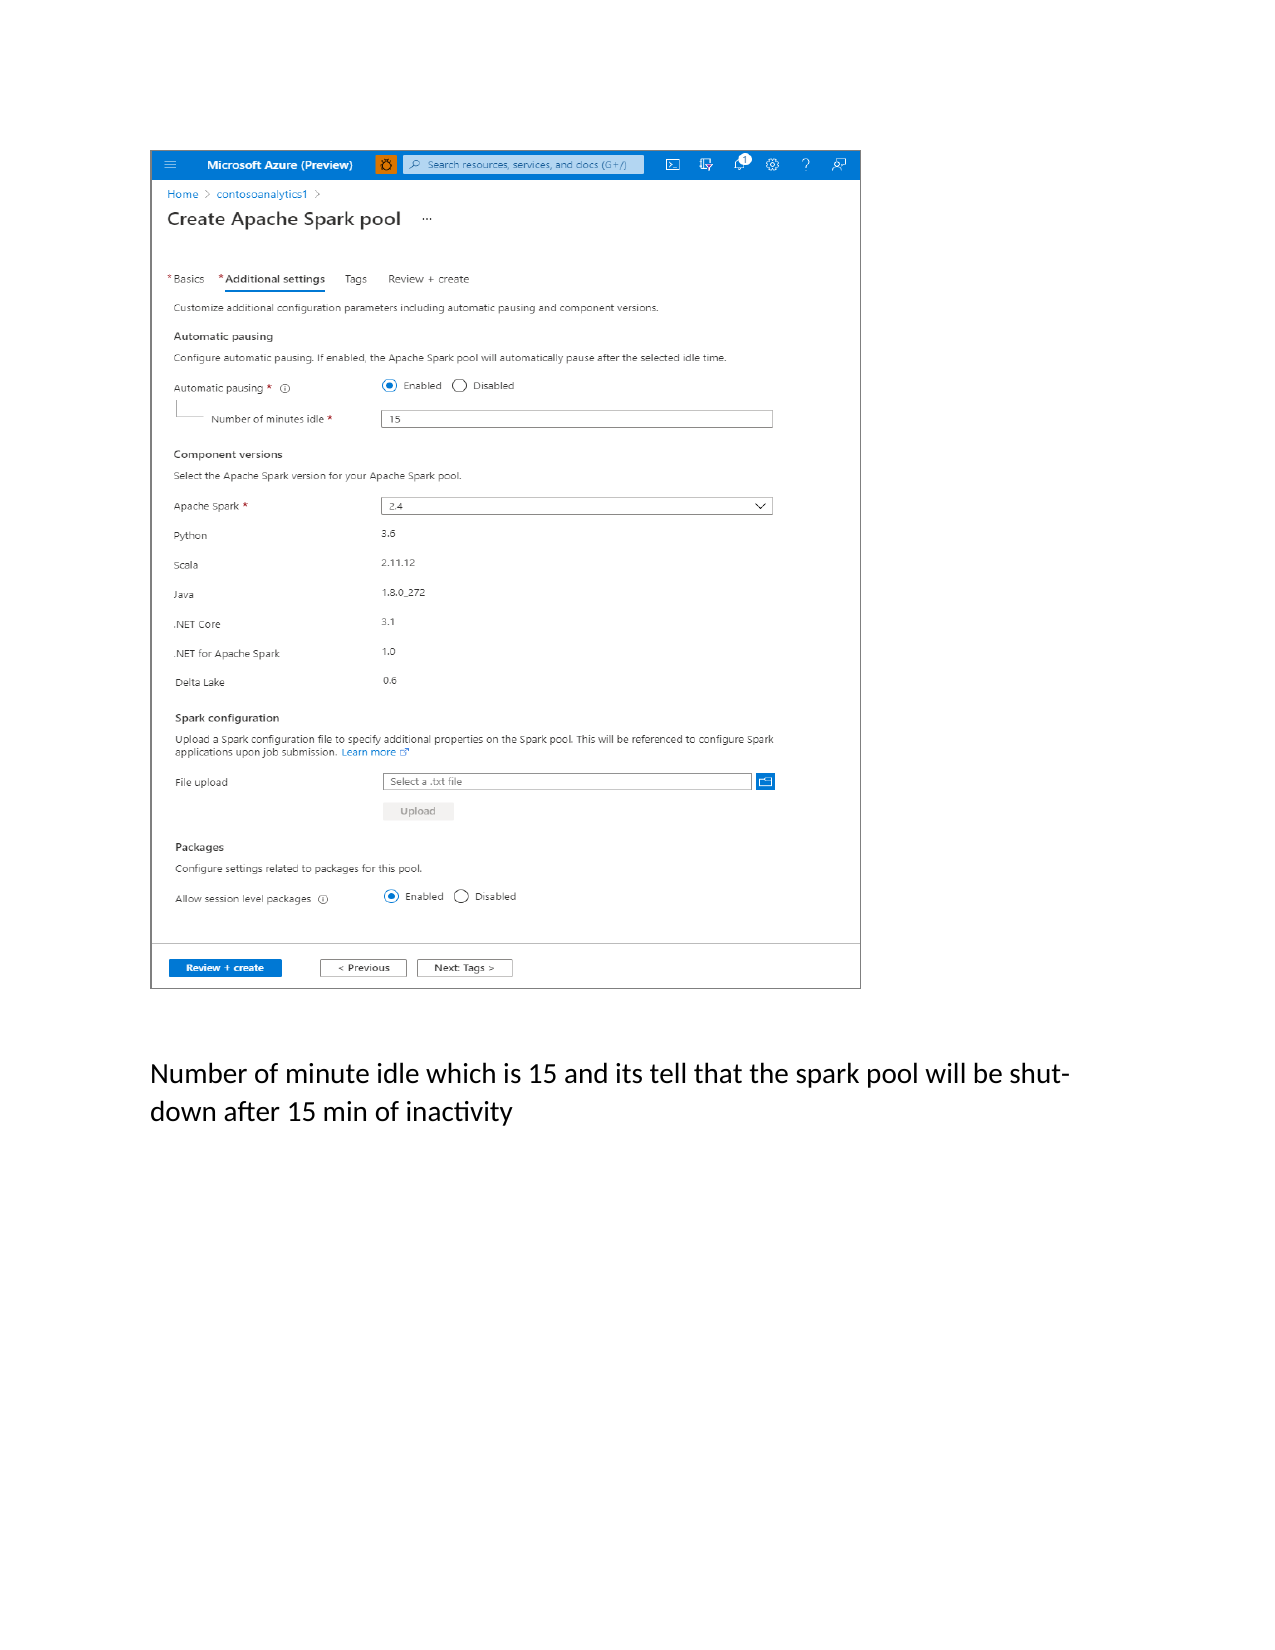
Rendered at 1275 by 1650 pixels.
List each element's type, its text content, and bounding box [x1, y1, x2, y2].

picture [150, 150, 861, 989]
text Number of minute idle which is 15 and its tell that the spark pool will be shut- down after 15 min of inactivity [150, 1055, 1125, 1129]
